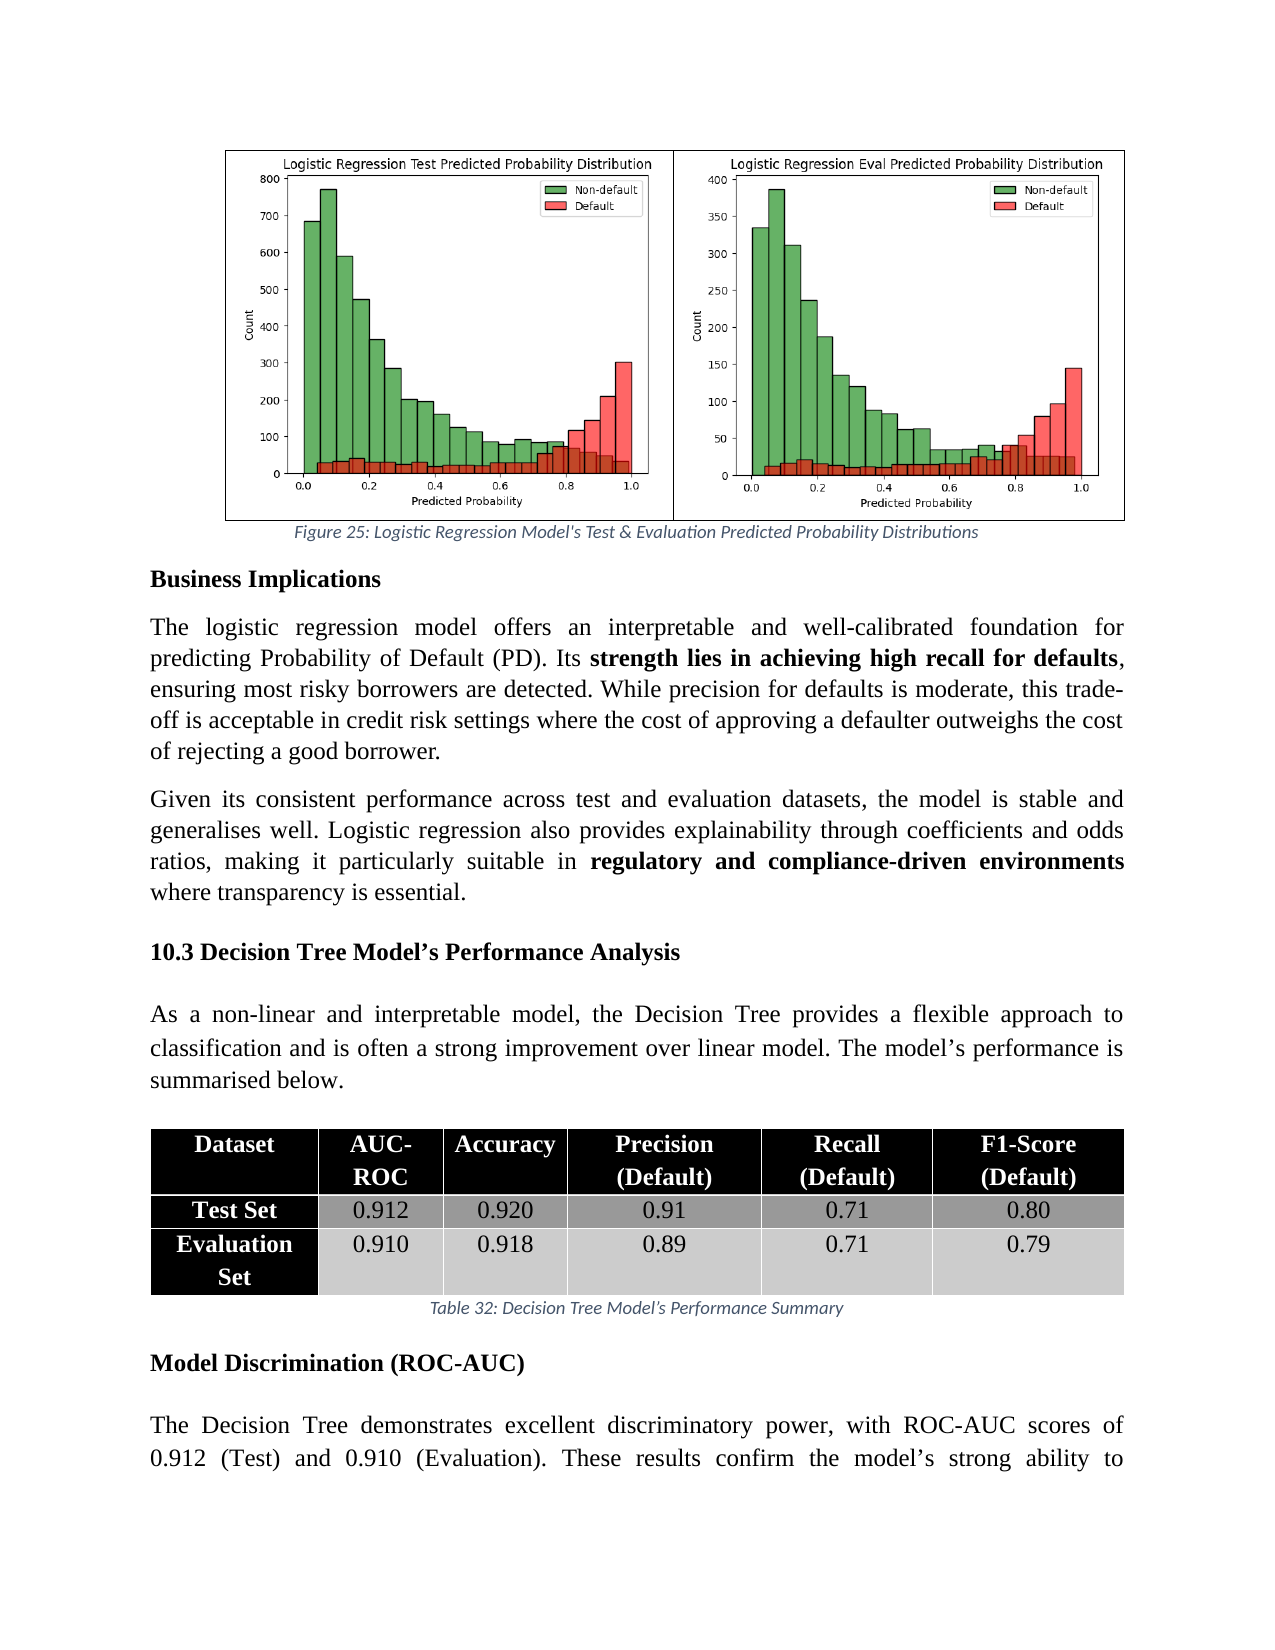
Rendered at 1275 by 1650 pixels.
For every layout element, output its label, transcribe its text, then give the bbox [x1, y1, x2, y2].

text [150, 1410, 1125, 1472]
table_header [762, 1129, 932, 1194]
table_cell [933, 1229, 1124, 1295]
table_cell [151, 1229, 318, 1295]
text The logistic regression model offers an interpretable and well-calibrated foundation for predicting Probability of Default (PD). Its strength lies in achieving high recall for defaults, ensuring most risky borrowers are detected. While precision for defaults is moderate, this trade-off is acceptable in credit risk settings where the cost of approving a defaulter outweighs the cost of rejecting a good borrower. [150, 612, 1125, 765]
text 10.3 Decision Tree Model’s Performance Analysis [150, 937, 1125, 966]
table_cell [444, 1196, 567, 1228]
text Table 32: Decision Tree Model’s Performance Summary [150, 1296, 1125, 1319]
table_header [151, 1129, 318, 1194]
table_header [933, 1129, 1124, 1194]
picture [236, 151, 659, 514]
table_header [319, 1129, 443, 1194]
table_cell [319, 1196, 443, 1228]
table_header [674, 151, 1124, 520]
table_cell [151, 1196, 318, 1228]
text Model Discrimination (ROC-AUC) [150, 1348, 1125, 1377]
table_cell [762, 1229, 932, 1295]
text Given its consistent performance across test and evaluation datasets, the model is stable and generalises well. Logistic regression also provides explainability through coefficients and odds ratios, making it particularly suitable in regulatory and compliance-driven environments where transparency is essential. [150, 784, 1125, 906]
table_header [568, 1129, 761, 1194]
picture [684, 151, 1110, 516]
text Figure 25: Logistic Regression Model's Test & Evaluation Predicted Probability Distributions [150, 521, 1125, 544]
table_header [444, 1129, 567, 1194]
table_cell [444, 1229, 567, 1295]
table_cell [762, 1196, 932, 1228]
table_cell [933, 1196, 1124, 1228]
text As a non-linear and interpretable model, the Decision Tree provides a flexible approach to classification and is often a strong improvement over linear model. The model’s performance is summarised below. [150, 999, 1125, 1094]
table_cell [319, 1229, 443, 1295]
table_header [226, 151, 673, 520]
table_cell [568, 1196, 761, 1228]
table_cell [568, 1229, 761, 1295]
text Business Implications [150, 564, 1125, 593]
